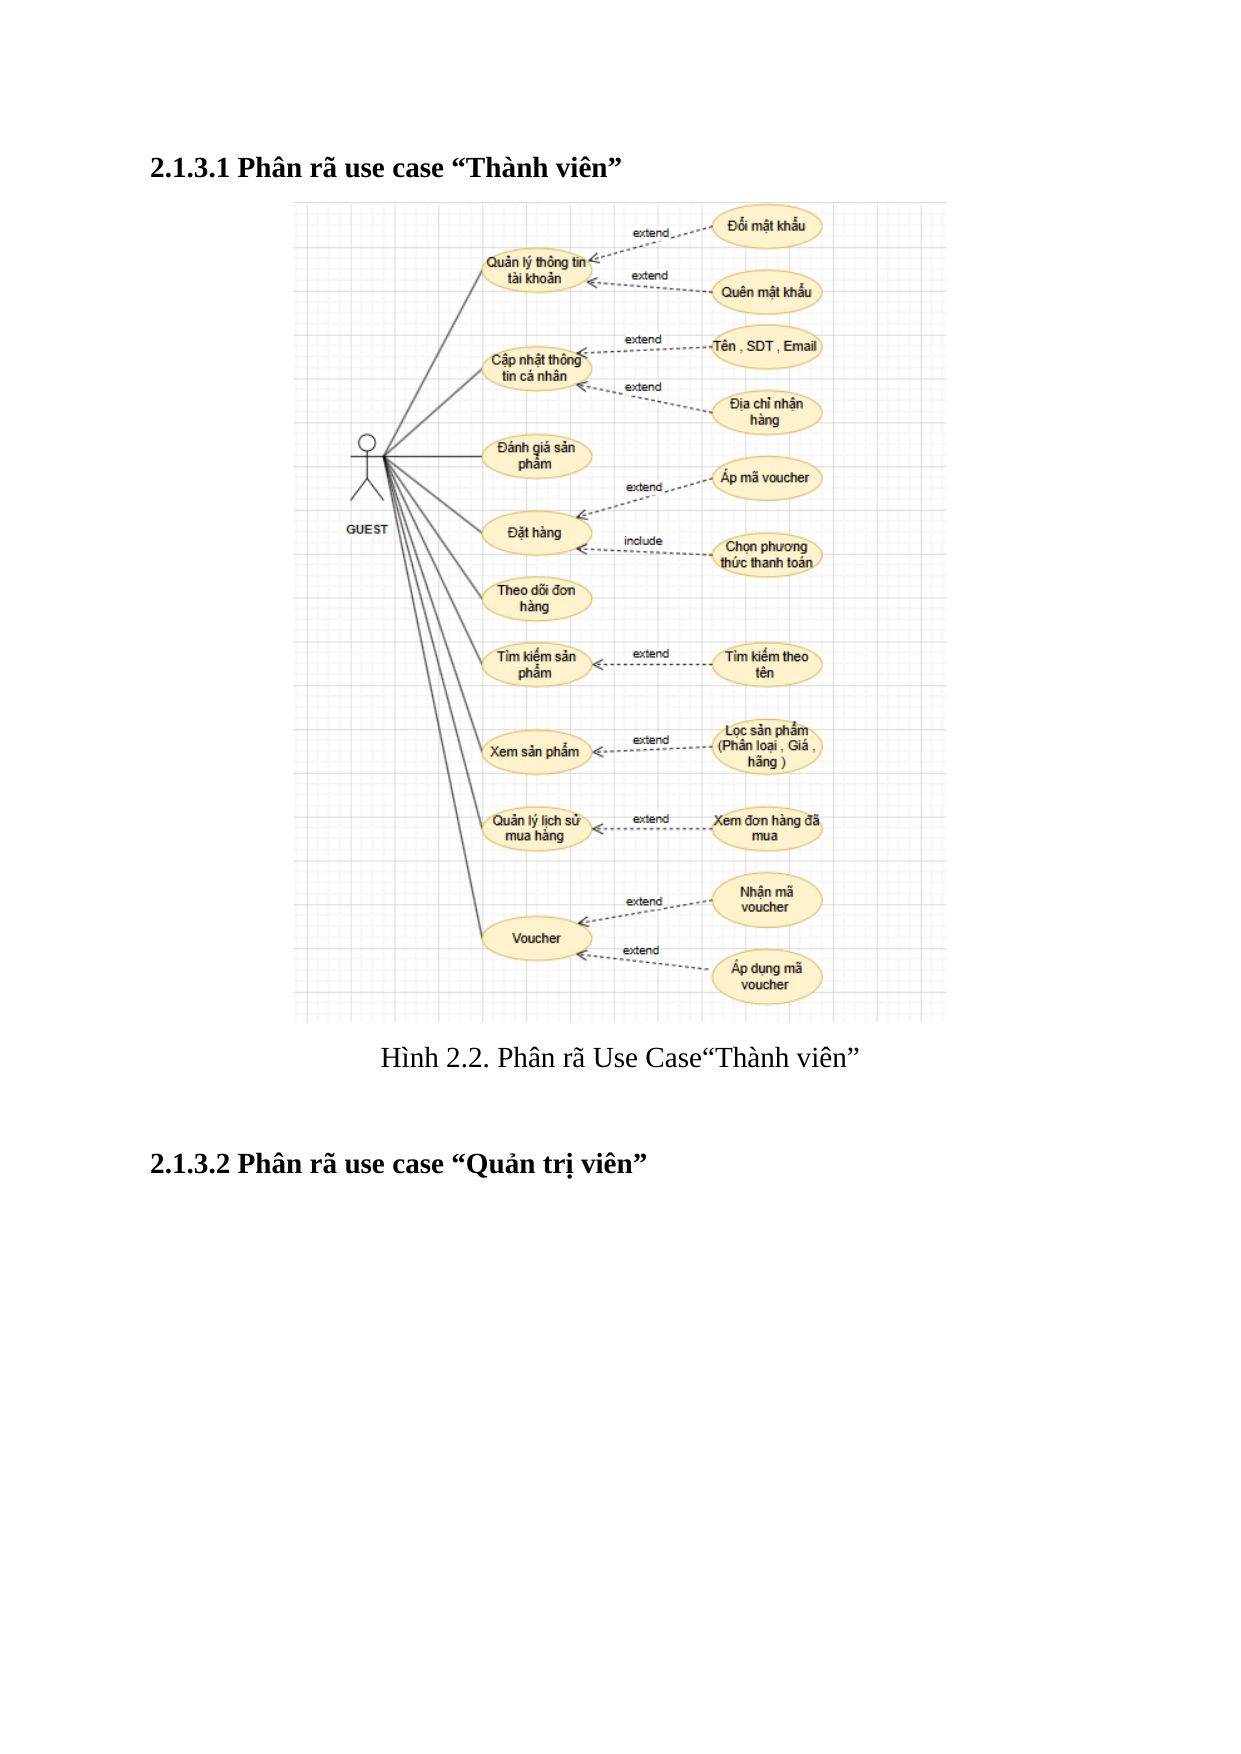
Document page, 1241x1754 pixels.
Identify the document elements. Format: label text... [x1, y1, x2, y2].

text Hình 2.2. Phân rã Use Case“Thành viên” [150, 1040, 1090, 1074]
text 2.1.3.1 Phân rã use case “Thành viên” [150, 150, 1090, 183]
text 2.1.3.2 Phân rã use case “Quản trị viên” [150, 1146, 1090, 1179]
picture [293, 202, 947, 1022]
